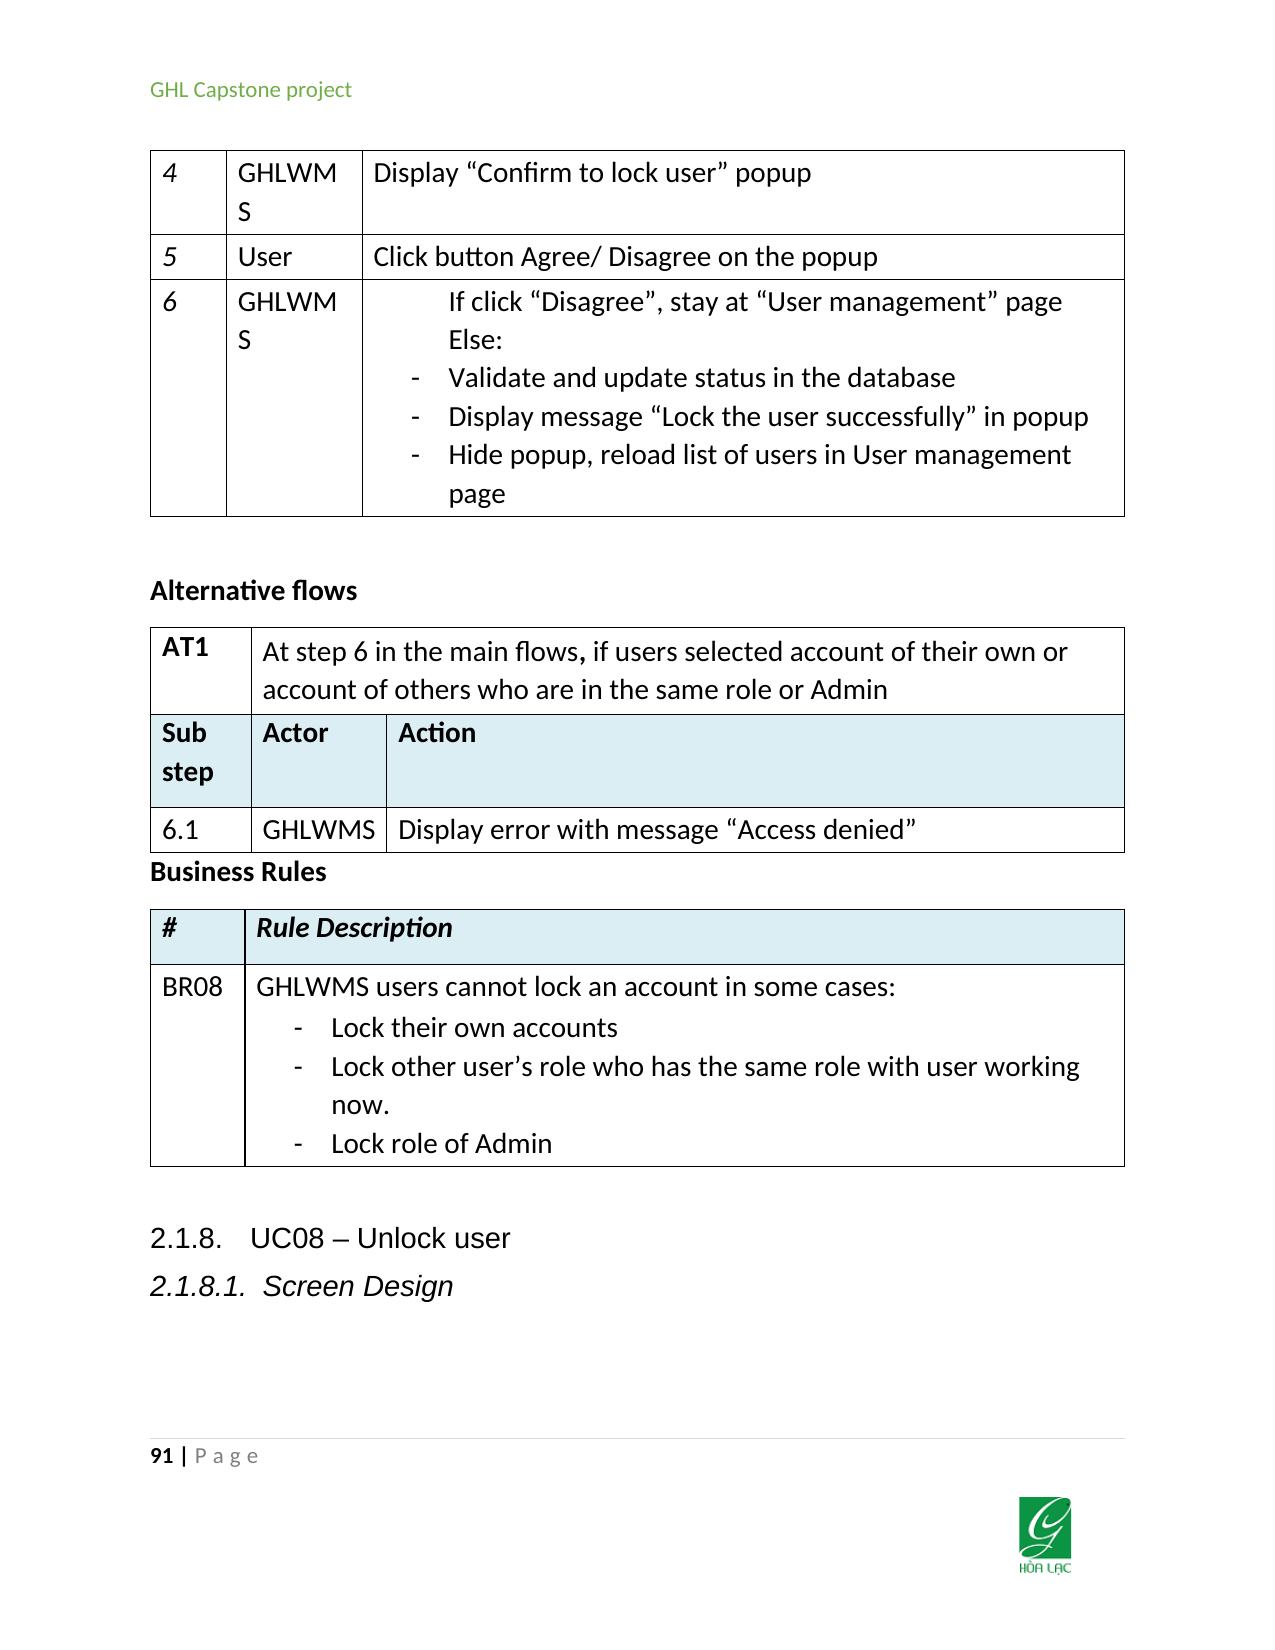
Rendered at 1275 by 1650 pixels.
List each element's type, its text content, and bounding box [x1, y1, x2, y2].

table_cell User [227, 235, 362, 278]
table_header AT1 [151, 628, 251, 713]
picture [1019, 1497, 1072, 1575]
subtitle UC08 – Unlock user [150, 1230, 1125, 1253]
table_header # [151, 910, 244, 964]
table_cell GHLWMS [227, 280, 362, 516]
text Alternative flows [150, 572, 1125, 607]
table_cell 6 [151, 280, 226, 516]
table_cell 6.1 [151, 808, 251, 852]
table_cell 5 [151, 235, 226, 278]
table_cell GHLWMS users cannot lock an account in some cases: Lock their own accounts Lock other user’s role who has the same role with user working now. Lock role of Admin [246, 965, 1124, 1166]
table_cell BR08 [151, 965, 244, 1166]
table_cell Sub step [151, 715, 251, 807]
table_cell Display error with message “Access denied” [387, 808, 1124, 852]
table_header Rule Description [246, 910, 1124, 964]
subtitle Screen Design [150, 1278, 1125, 1301]
text Business Rules [150, 853, 1125, 889]
table_cell 4 [151, 151, 226, 233]
table_cell GHLWMS [252, 808, 386, 852]
table_cell If click “Disagree”, stay at “User management” page Else: Validate and update status in the database Display message “Lock the user successfully” in popup Hide popup, reload list of users in User management page [363, 280, 1124, 516]
table_cell GHLWMS [227, 151, 362, 233]
table_header At step 6 in the main flows, if users selected account of their own or account of others who are in the same role or Admin [252, 628, 1124, 713]
table_cell Display “Confirm to lock user” popup [363, 151, 1124, 233]
table_cell Click button Agree/ Disagree on the popup [363, 235, 1124, 278]
table_cell Actor [252, 715, 386, 807]
table_cell Action [387, 715, 1124, 807]
